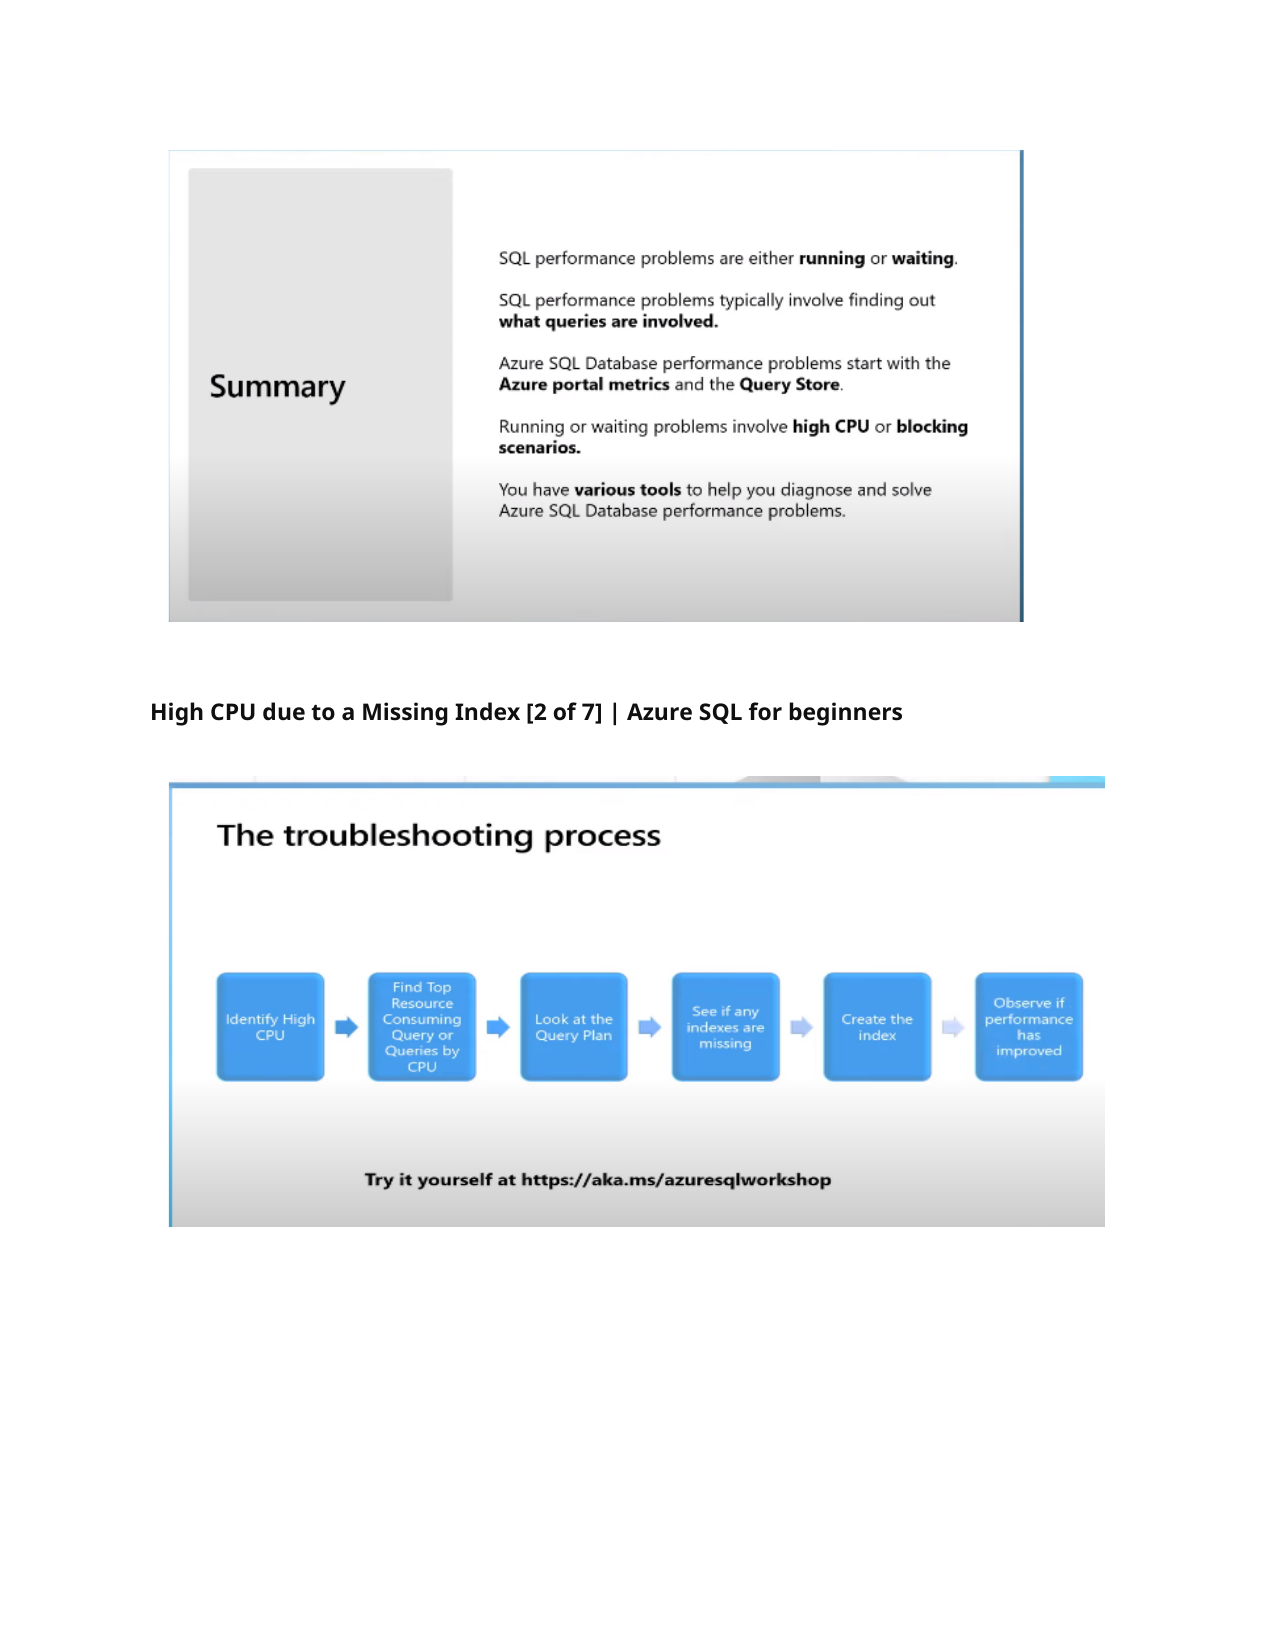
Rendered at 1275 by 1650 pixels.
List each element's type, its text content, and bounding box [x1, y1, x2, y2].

subtitle High CPU due to a Missing Index [2 of 7] | Azure SQL for beginners [150, 696, 1125, 727]
